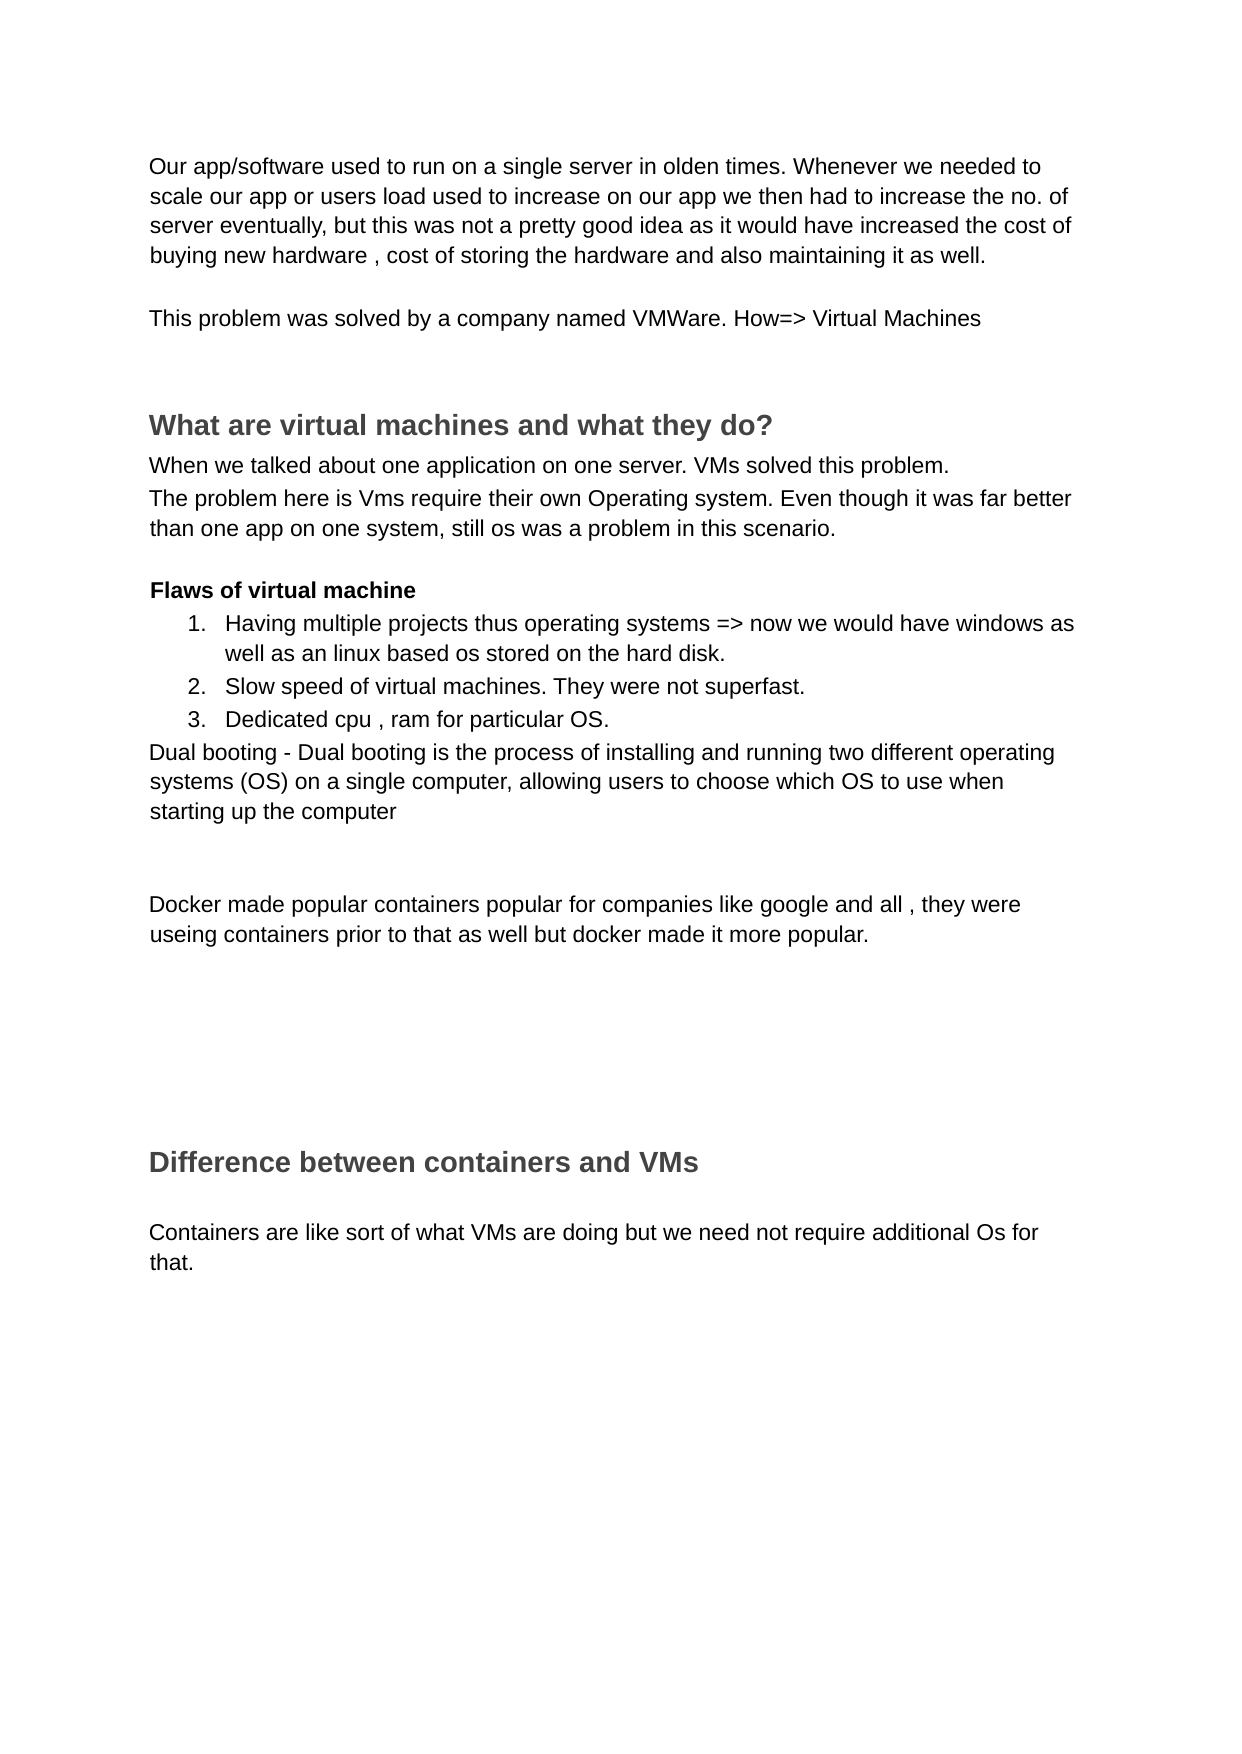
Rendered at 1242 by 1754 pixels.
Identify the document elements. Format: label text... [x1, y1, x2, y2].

text The problem here is Vms require their own Operating system. Even though it was far better than one app on one system, still os was a problem in this scenario. [148, 485, 1084, 541]
list Dedicated cpu , ram for particular OS. [187, 706, 1084, 732]
list Slow speed of virtual machines. They were not superfast. [187, 673, 1084, 699]
text What are virtual machines and what they do? [148, 408, 1086, 442]
text Dual booting - Dual booting is the process of installing and running two different operating systems (OS) on a single computer, allowing users to choose which OS to use when starting up the computer [148, 738, 1084, 824]
text Flaws of virtual machine [150, 577, 1086, 604]
text When we talked about one application on one server. VMs solved this problem. [148, 452, 1084, 478]
list Having multiple projects thus operating systems => now we would have windows as well as an linux based os stored on the hard disk. [187, 610, 1084, 666]
text This problem was solved by a company named VMWare. How=> Virtual Machines [148, 305, 1084, 331]
text Our app/software used to run on a single server in olden times. Whenever we needed to scale our app or users load used to increase on our app we then had to increase the no. of server eventually, but this was not a pretty good idea as it would have increased the cost of buying new hardware , cost of storing the hardware and also maintaining it as well. [148, 153, 1084, 268]
text Docker made popular containers popular for companies like google and all , they were useing containers prior to that as well but docker made it more popular. [148, 891, 1084, 947]
text Containers are like sort of what VMs are doing but we need not require additional Os for that. [148, 1219, 1084, 1275]
text Difference between containers and VMs [148, 1144, 1086, 1178]
